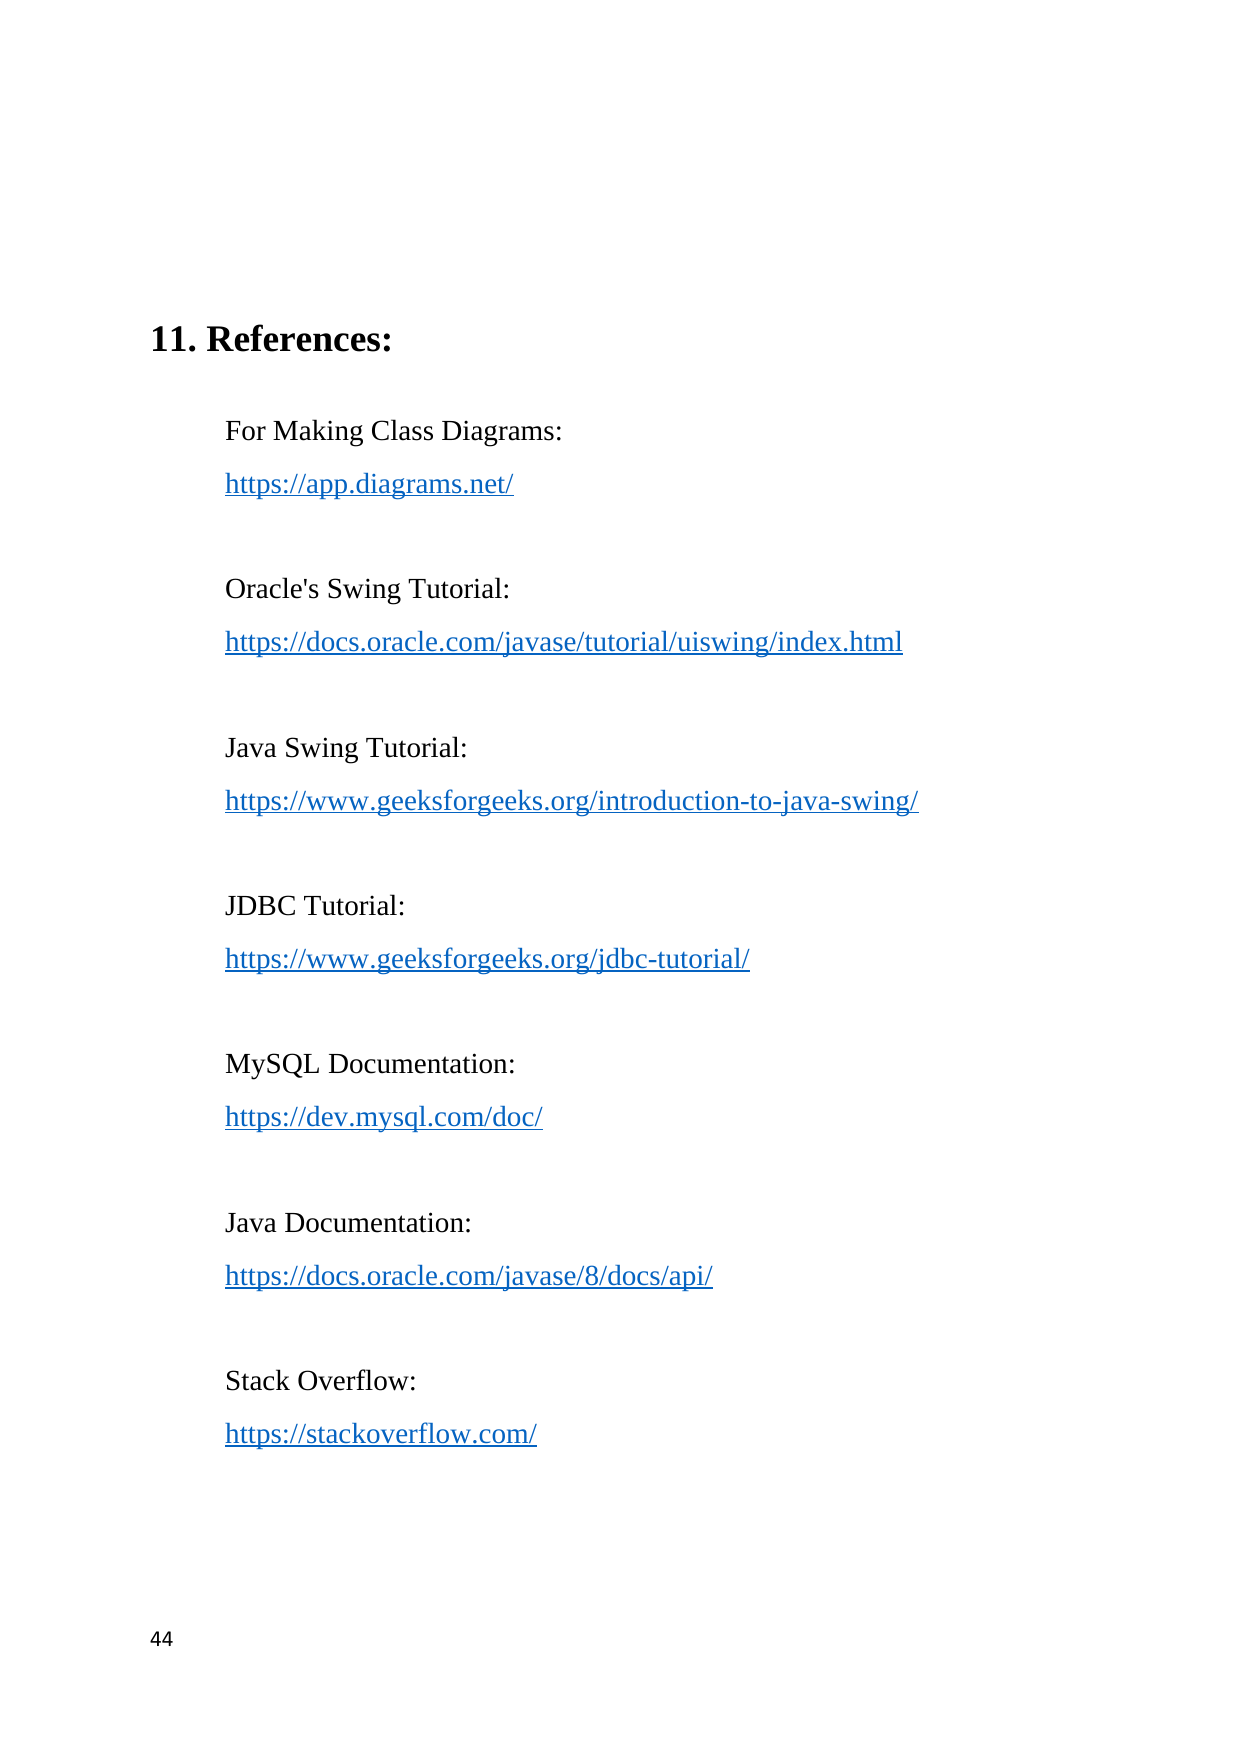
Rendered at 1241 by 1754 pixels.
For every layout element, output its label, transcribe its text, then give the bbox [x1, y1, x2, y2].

text For Making Class Diagrams: [225, 413, 1090, 446]
text MySQL Documentation: [225, 1047, 1090, 1080]
text https://www.geeksforgeeks.org/introduction-to-java-swing/ [225, 783, 1090, 816]
text Java Documentation: [225, 1205, 1090, 1239]
text https://dev.mysql.com/doc/ [225, 1099, 1090, 1133]
text Java Swing Tutorial: [225, 730, 1090, 763]
text https://docs.oracle.com/javase/8/docs/api/ [225, 1258, 1090, 1291]
text JDBC Tutorial: [225, 888, 1090, 922]
text Oracle's Swing Tutorial: [225, 571, 1090, 605]
text https://stackoverflow.com/ [225, 1416, 1090, 1450]
text https://www.geeksforgeeks.org/jdbc-tutorial/ [225, 941, 1090, 974]
text https://app.diagrams.net/ [225, 466, 1090, 499]
text https://docs.oracle.com/javase/tutorial/uiswing/index.html [225, 624, 1090, 658]
text Stack Overflow: [225, 1363, 1090, 1397]
subtitle 11. References: [150, 317, 1090, 360]
